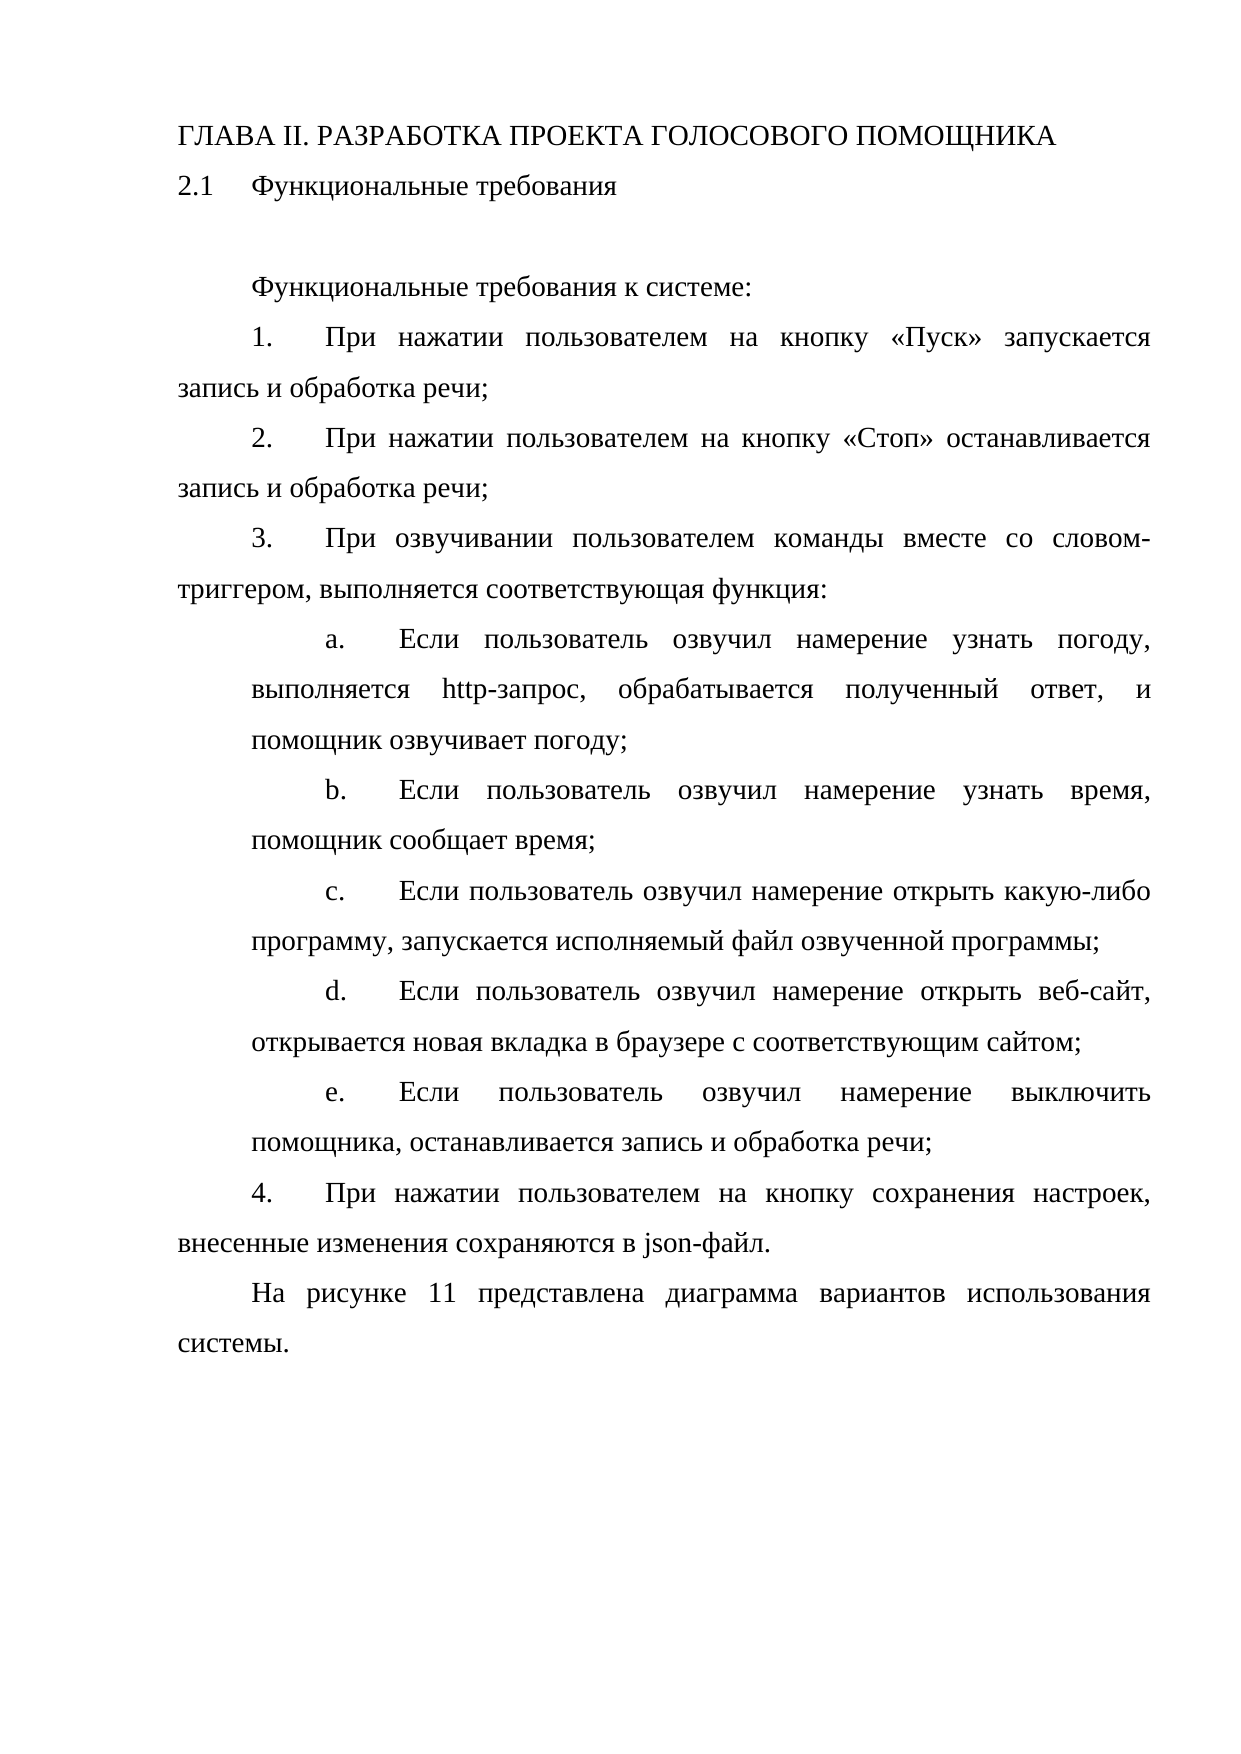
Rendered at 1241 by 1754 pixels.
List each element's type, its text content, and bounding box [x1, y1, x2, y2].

list Если пользователь озвучил намерение выключить помощника, останавливается запись и обработка речи; [251, 1074, 1152, 1158]
text Функциональные требования к системе: [177, 269, 1152, 303]
list При нажатии пользователем на кнопку сохранения настроек, внесенные изменения сохраняются в json-файл. [177, 1175, 1152, 1258]
list Если пользователь озвучил намерение узнать погоду, выполняется http-запрос, обрабатывается полученный ответ, и помощник озвучивает погоду; [251, 621, 1152, 755]
list Если пользователь озвучил намерение открыть веб-сайт, открывается новая вкладка в браузере с соответствующим сайтом; [251, 973, 1152, 1057]
list Если пользователь озвучил намерение открыть какую-либо программу, запускается исполняемый файл озвученной программы; [251, 873, 1152, 957]
text На рисунке 11 представлена диаграмма вариантов использования системы. [177, 1275, 1152, 1359]
subtitle Функциональные требования [177, 168, 1152, 202]
list При нажатии пользователем на кнопку «Пуск» запускается запись и обработка речи; [177, 319, 1152, 403]
list При озвучивании пользователем команды вместе со словом-триггером, выполняется соответствующая функция: [177, 521, 1152, 604]
list При нажатии пользователем на кнопку «Стоп» останавливается запись и обработка речи; [177, 420, 1152, 504]
list Если пользователь озвучил намерение узнать время, помощник сообщает время; [251, 772, 1152, 856]
subtitle ГЛАВА II. РАЗРАБОТКА ПРОЕКТА ГОЛОСОВОГО ПОМОЩНИКА [177, 118, 1152, 152]
